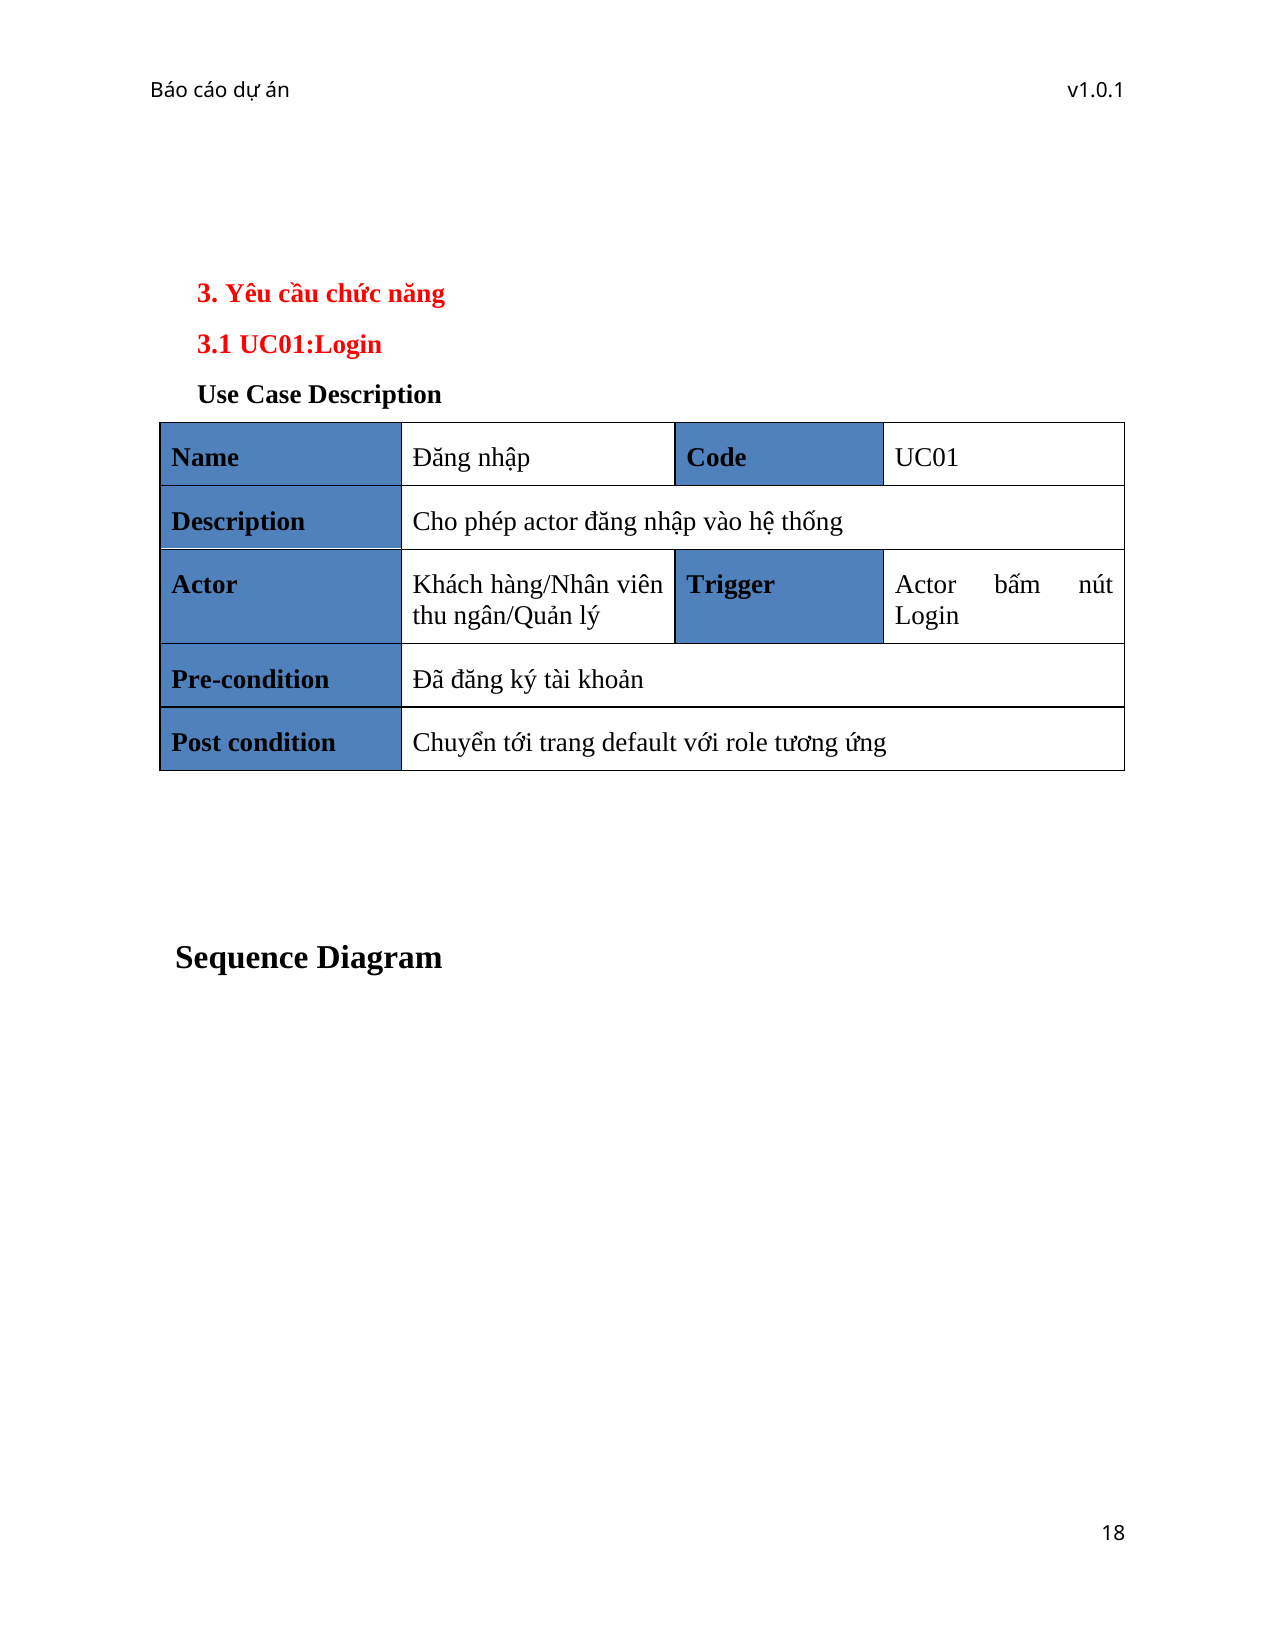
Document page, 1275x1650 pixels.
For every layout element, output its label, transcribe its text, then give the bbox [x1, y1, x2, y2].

table_cell Post condition [161, 708, 401, 770]
table_cell Description [161, 486, 401, 548]
subtitle Use Case Description [159, 378, 1125, 409]
table_cell Actor [161, 550, 401, 643]
table_cell Chuyển tới trang default với role tương ứng [402, 708, 1124, 770]
table_cell Đã đăng ký tài khoản [402, 644, 1124, 706]
table_header Đăng nhập [402, 423, 674, 485]
subtitle 3. Yêu cầu chức năng [159, 276, 1125, 308]
subtitle 3.1 UC01:Login [159, 327, 1125, 359]
table_cell Khách hàng/Nhân viên thu ngân/Quản lý [402, 550, 674, 643]
text Sequence Diagram [150, 937, 1125, 975]
table_cell Cho phép actor đăng nhập vào hệ thống [402, 486, 1124, 548]
table_header Code [676, 423, 883, 485]
table_cell Trigger [676, 550, 883, 643]
table_header Name [161, 423, 401, 485]
table_cell Actor bấm nút Login [884, 550, 1124, 643]
table_cell Pre-condition [161, 644, 401, 706]
table_header UC01 [884, 423, 1124, 485]
